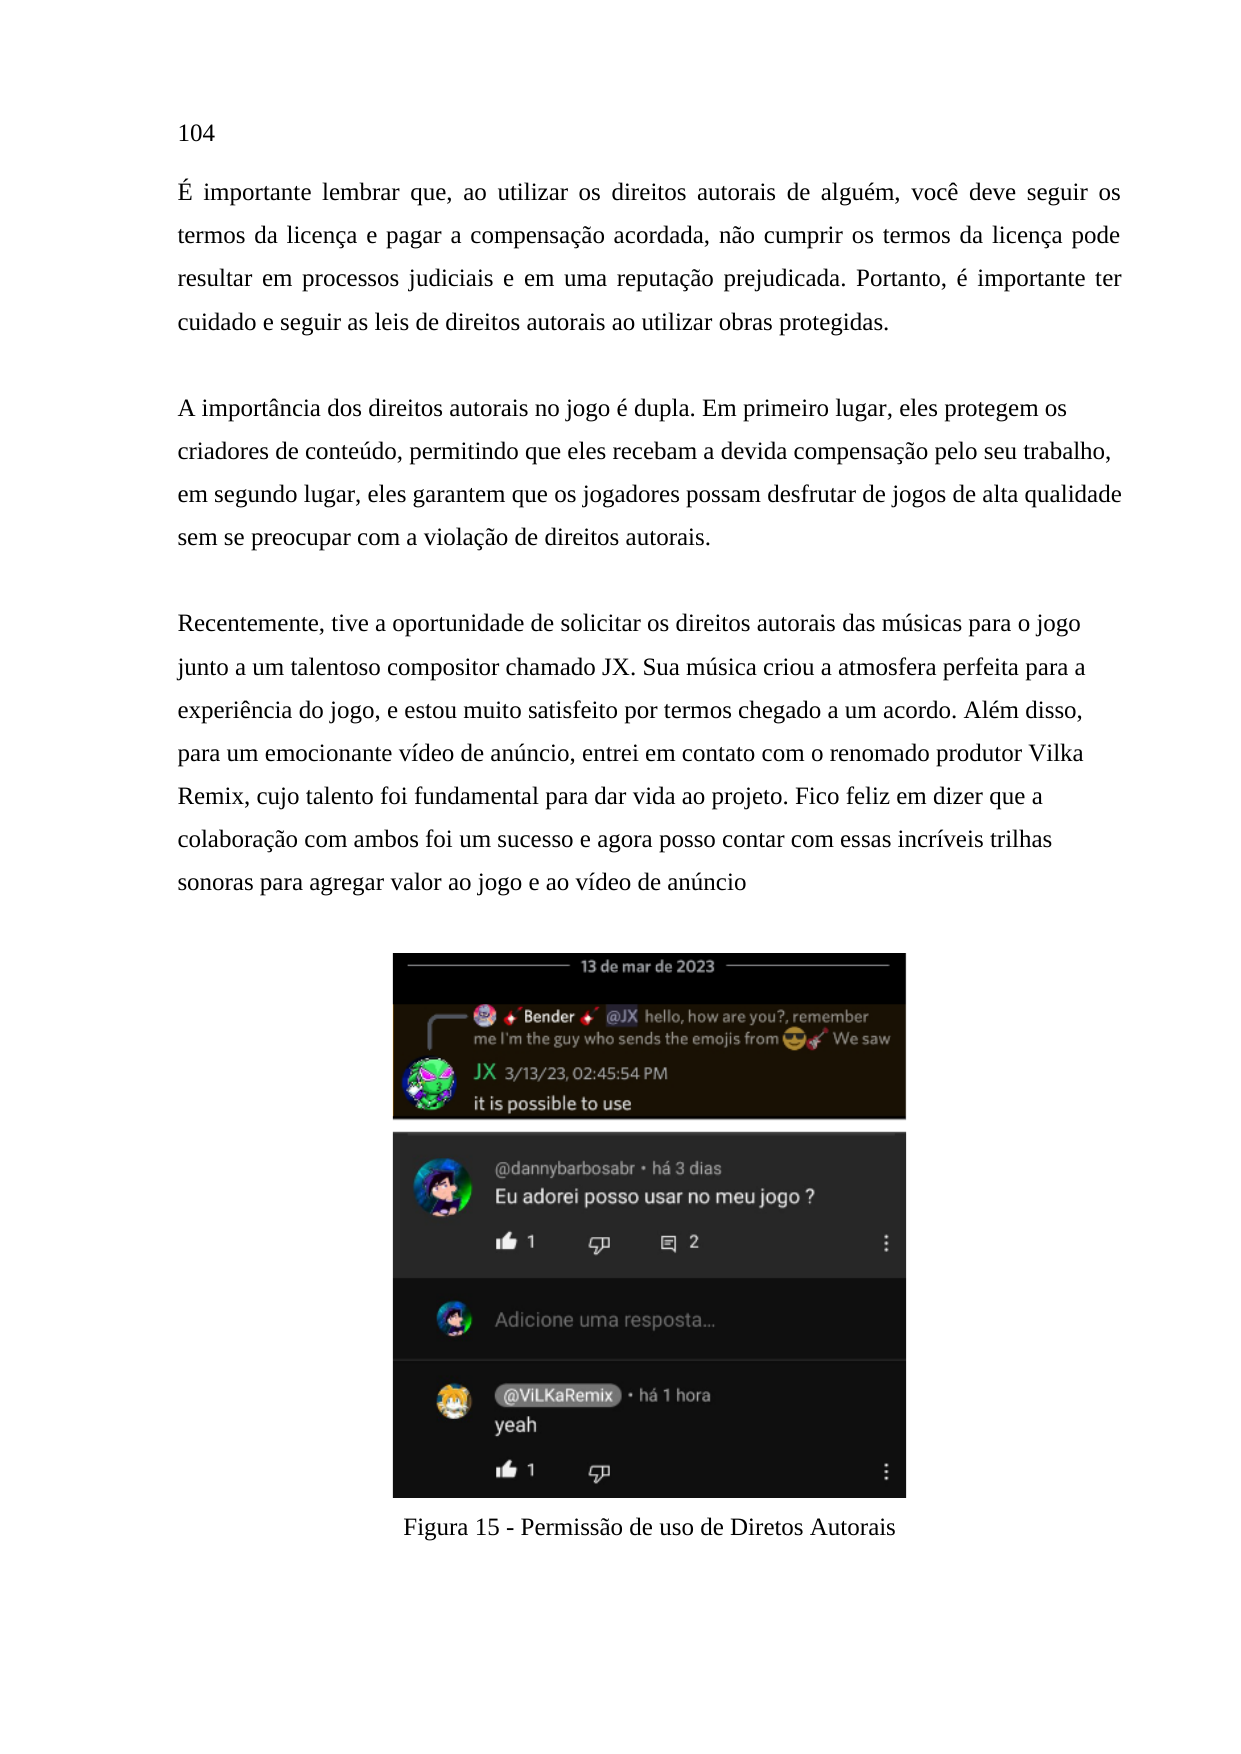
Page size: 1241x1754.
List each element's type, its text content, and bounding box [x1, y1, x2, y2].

picture [392, 953, 907, 1498]
text Figura 15 - Permissão de uso de Diretos Autorais [177, 1512, 1122, 1541]
text A importância dos direitos autorais no jogo é dupla. Em primeiro lugar, eles protegem os criadores de conteúdo, permitindo que eles recebam a devida compensação pelo seu trabalho, em segundo lugar, eles garantem que os jogadores possam desfrutar de jogos de alta qualidade sem se preocupar com a violação de direitos autorais. [177, 393, 1122, 551]
text É importante lembrar que, ao utilizar os direitos autorais de alguém, você deve seguir os termos da licença e pagar a compensação acordada, não cumprir os termos da licença pode resultar em processos judiciais e em uma reputação prejudicada. Portanto, é importante ter cuidado e seguir as leis de direitos autorais ao utilizar obras protegidas. [177, 177, 1122, 335]
text Recentemente, tive a oportunidade de solicitar os direitos autorais das músicas para o jogo junto a um talentoso compositor chamado JX. Sua música criou a atmosfera perfeita para a experiência do jogo, e estou muito satisfeito por termos chegado a um acordo. Além disso, para um emocionante vídeo de anúncio, entrei em contato com o renomado produtor Vilka Remix, cujo talento foi fundamental para dar vida ao projeto. Fico feliz em dizer que a colaboração com ambos foi um sucesso e agora posso contar com essas incríveis trilhas sonoras para agregar valor ao jogo e ao vídeo de anúncio [177, 608, 1122, 896]
